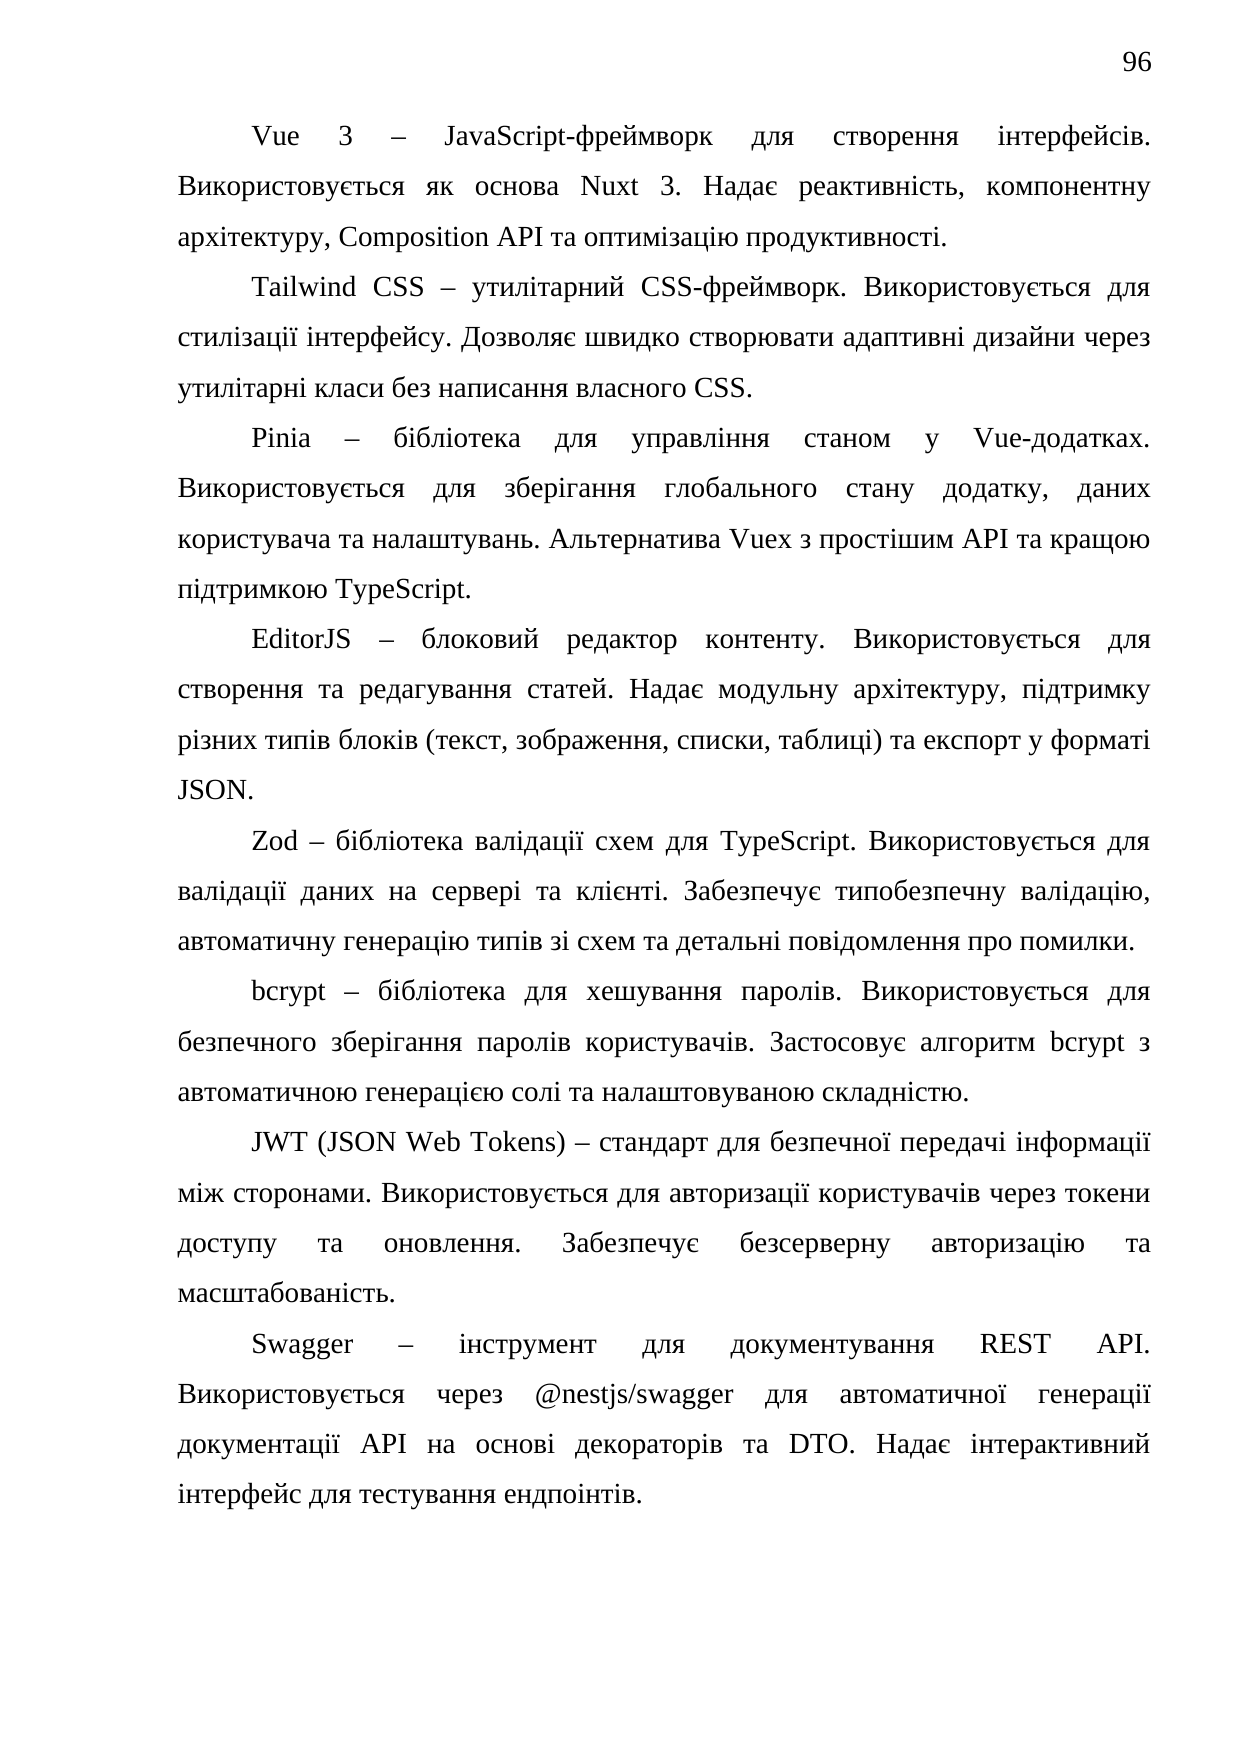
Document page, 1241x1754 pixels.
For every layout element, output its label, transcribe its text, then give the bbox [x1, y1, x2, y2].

text Zod – бібліотека валідації схем для TypeScript. Використовується для валідації даних на сервері та клієнті. Забезпечує типобезпечну валідацію, автоматичну генерацію типів зі схем та детальні повідомлення про помилки. [177, 823, 1152, 957]
text JWT (JSON Web Tokens) – стандарт для безпечної передачі інформації між сторонами. Використовується для авторизації користувачів через токени доступу та оновлення. Забезпечує безсерверну авторизацію та масштабованість. [177, 1124, 1152, 1309]
text Swagger – інструмент для документування REST API. Використовується через @nestjs/swagger для автоматичної генерації документації API на основі декораторів та DTO. Надає інтерактивний інтерфейс для тестування ендпоінтів. [177, 1326, 1152, 1510]
text Tailwind CSS – утилітарний CSS-фреймворк. Використовується для стилізації інтерфейсу. Дозволяє швидко створювати адаптивні дизайни через утилітарні класи без написання власного CSS. [177, 269, 1152, 403]
text bcrypt – бібліотека для хешування паролів. Використовується для безпечного зберігання паролів користувачів. Застосовує алгоритм bcrypt з автоматичною генерацією солі та налаштовуваною складністю. [177, 973, 1152, 1108]
text Pinia – бібліотека для управління станом у Vue-додатках. Використовується для зберігання глобального стану додатку, даних користувача та налаштувань. Альтернатива Vuex з простішим API та кращою підтримкою TypeScript. [177, 420, 1152, 604]
text EditorJS – блоковий редактор контенту. Використовується для створення та редагування статей. Надає модульну архітектуру, підтримку різних типів блоків (текст, зображення, списки, таблиці) та експорт у форматі JSON. [177, 621, 1152, 806]
text Vue 3 – JavaScript-фреймворк для створення інтерфейсів. Використовується як основа Nuxt 3. Надає реактивність, компонентну архітектуру, Composition API та оптимізацію продуктивності. [177, 118, 1152, 252]
